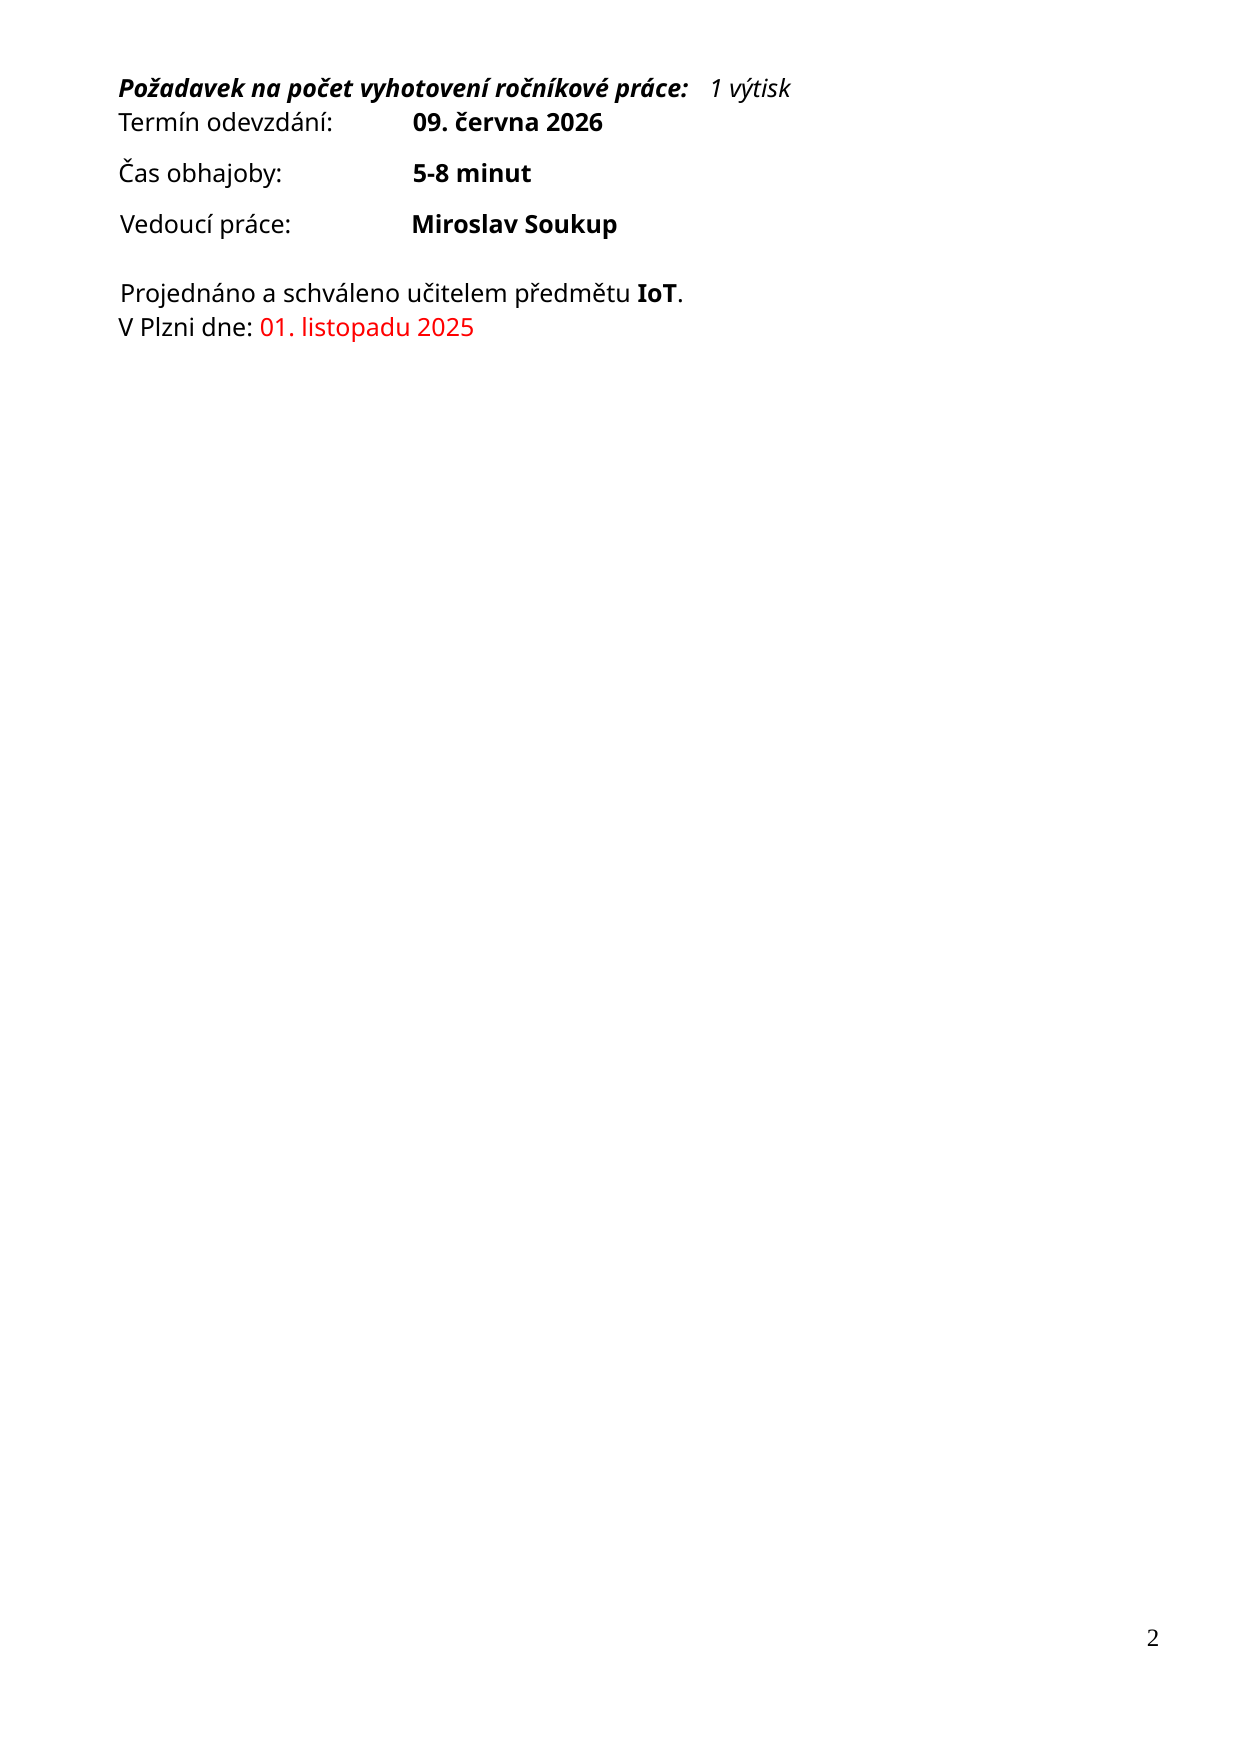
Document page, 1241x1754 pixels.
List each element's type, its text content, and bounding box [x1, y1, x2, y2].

text Termín odevzdání: 09. června 2026 [118, 105, 1159, 139]
text V Plzni dne: 01. listopadu 2025 [118, 309, 1159, 343]
text Projednáno a schváleno učitelem předmětu IoT. [120, 275, 1159, 309]
text Požadavek na počet vyhotovení ročníkové práce: 1 výtisk [118, 71, 1159, 105]
text Vedoucí práce: Miroslav Soukup [120, 207, 1159, 241]
text Čas obhajoby: 5-8 minut [118, 156, 1159, 190]
